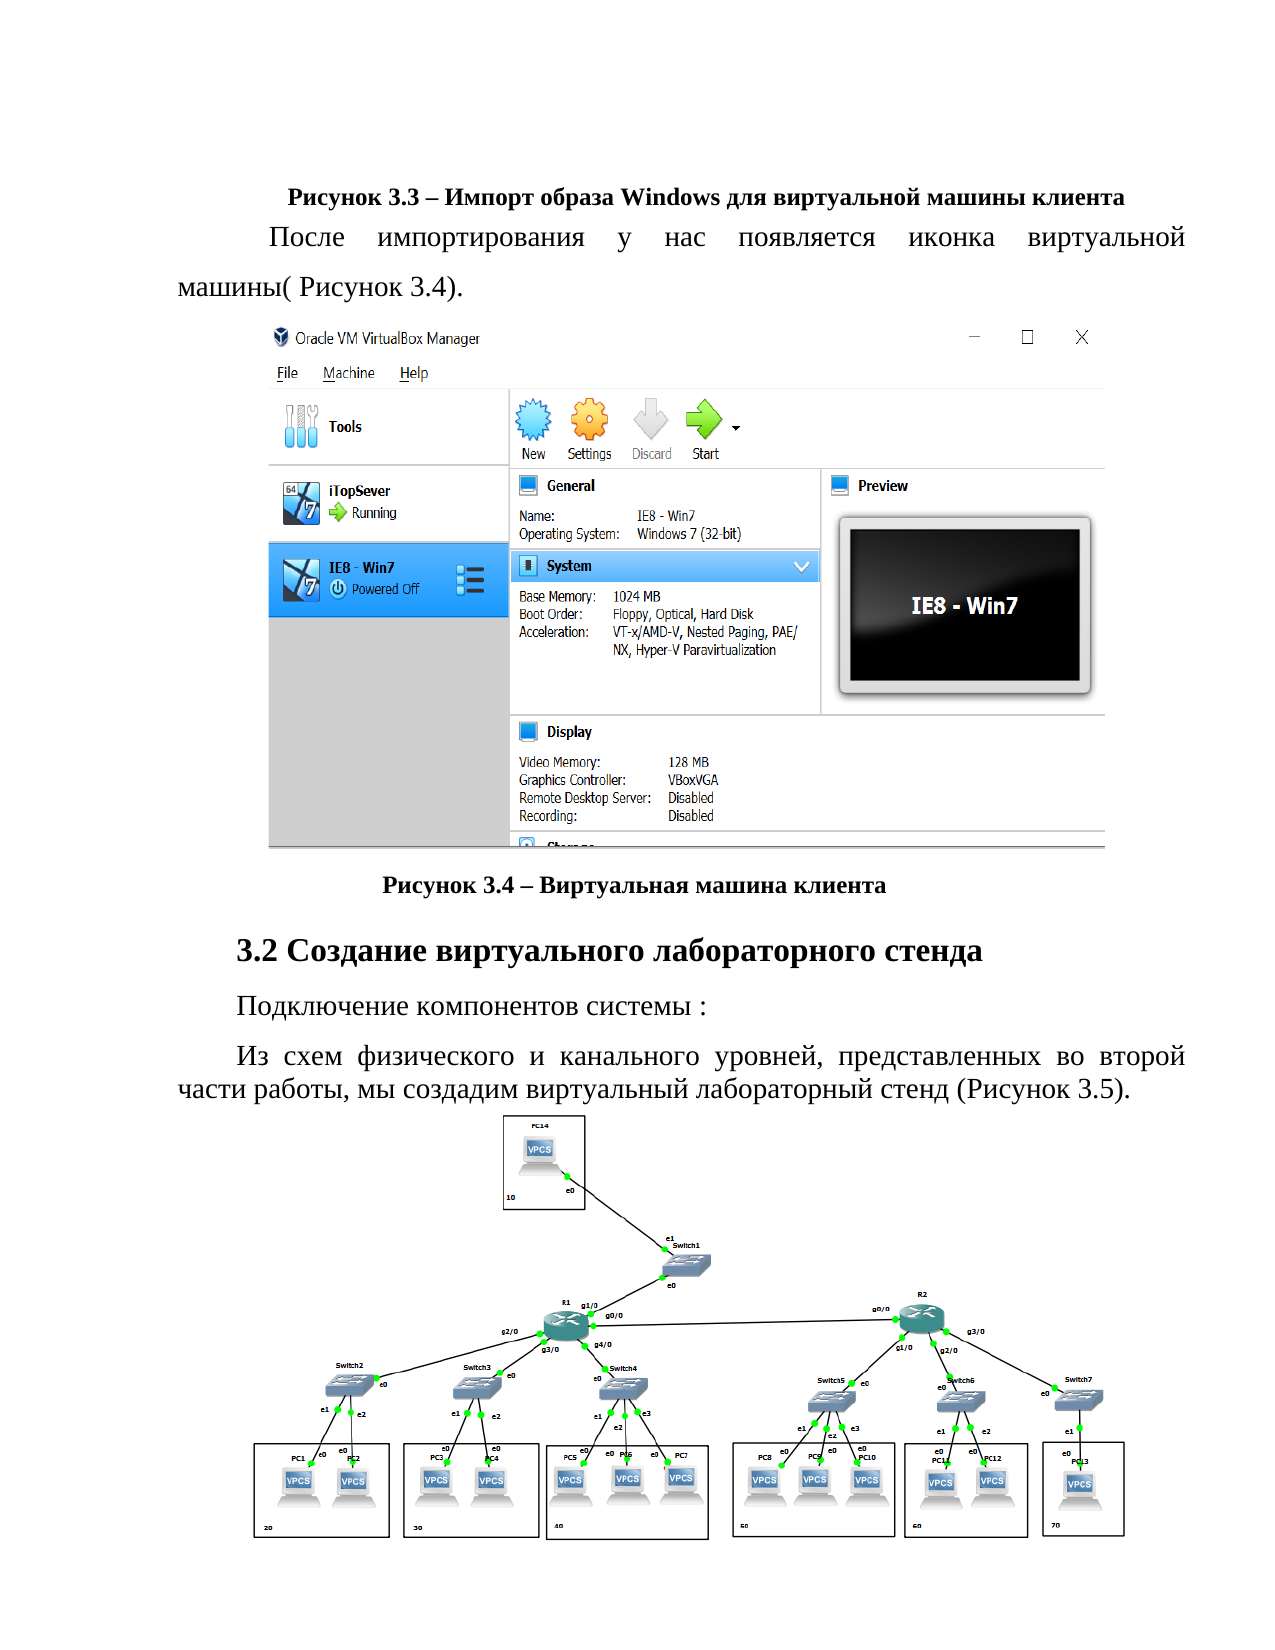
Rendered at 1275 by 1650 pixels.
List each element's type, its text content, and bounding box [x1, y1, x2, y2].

text Подключение компонентов системы : [177, 988, 1186, 1021]
text 3.2 Создание виртуального лабораторного стенда [177, 930, 1186, 969]
text Из схем физического и канального уровней, представленных во второй части работы, мы создадим виртуальный лабораторный стенд (Рисунок 3.5). [177, 1038, 1186, 1105]
picture [268, 320, 1105, 849]
picture [226, 1105, 1158, 1562]
text После импортирования у нас появляется иконка виртуальной машины( Рисунок 3.4). [177, 219, 1186, 303]
